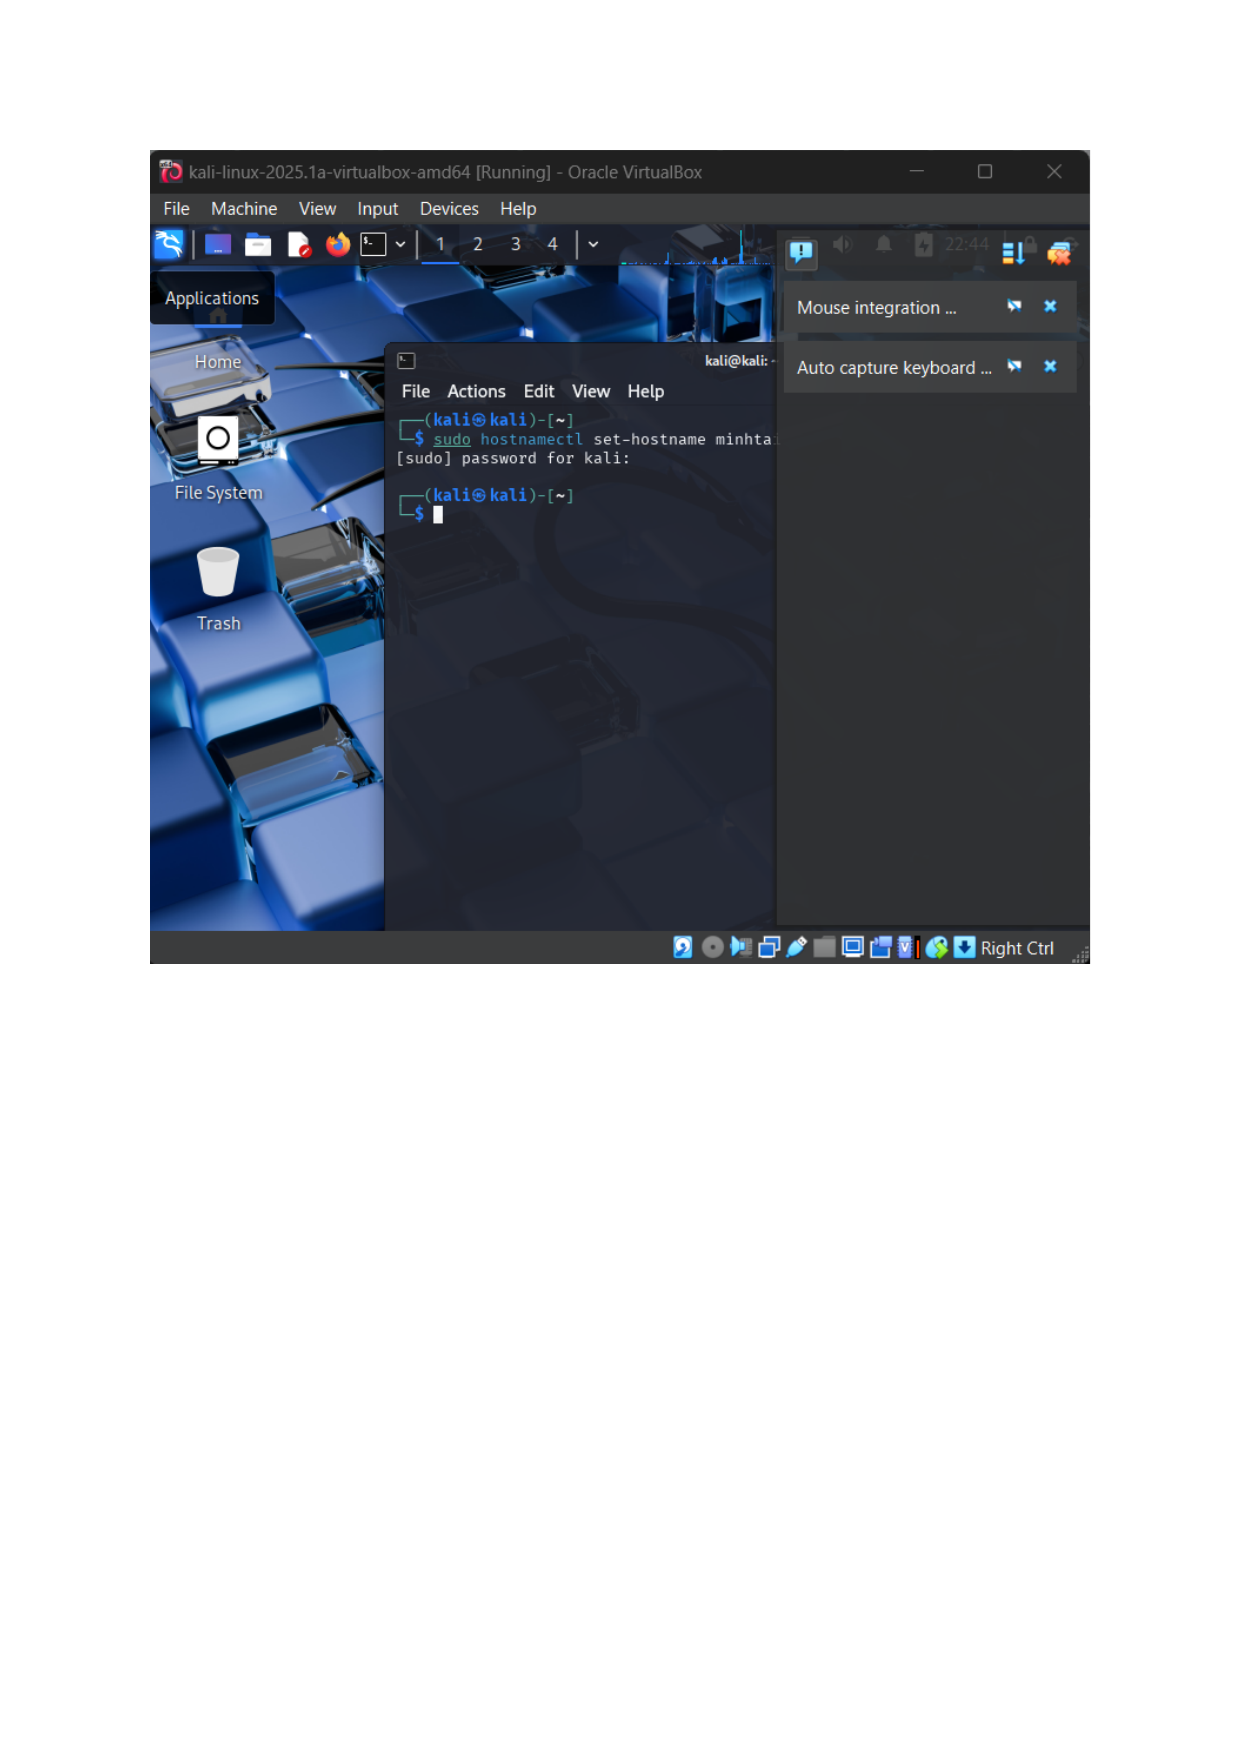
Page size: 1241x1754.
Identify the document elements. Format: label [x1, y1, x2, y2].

picture [150, 150, 1091, 964]
